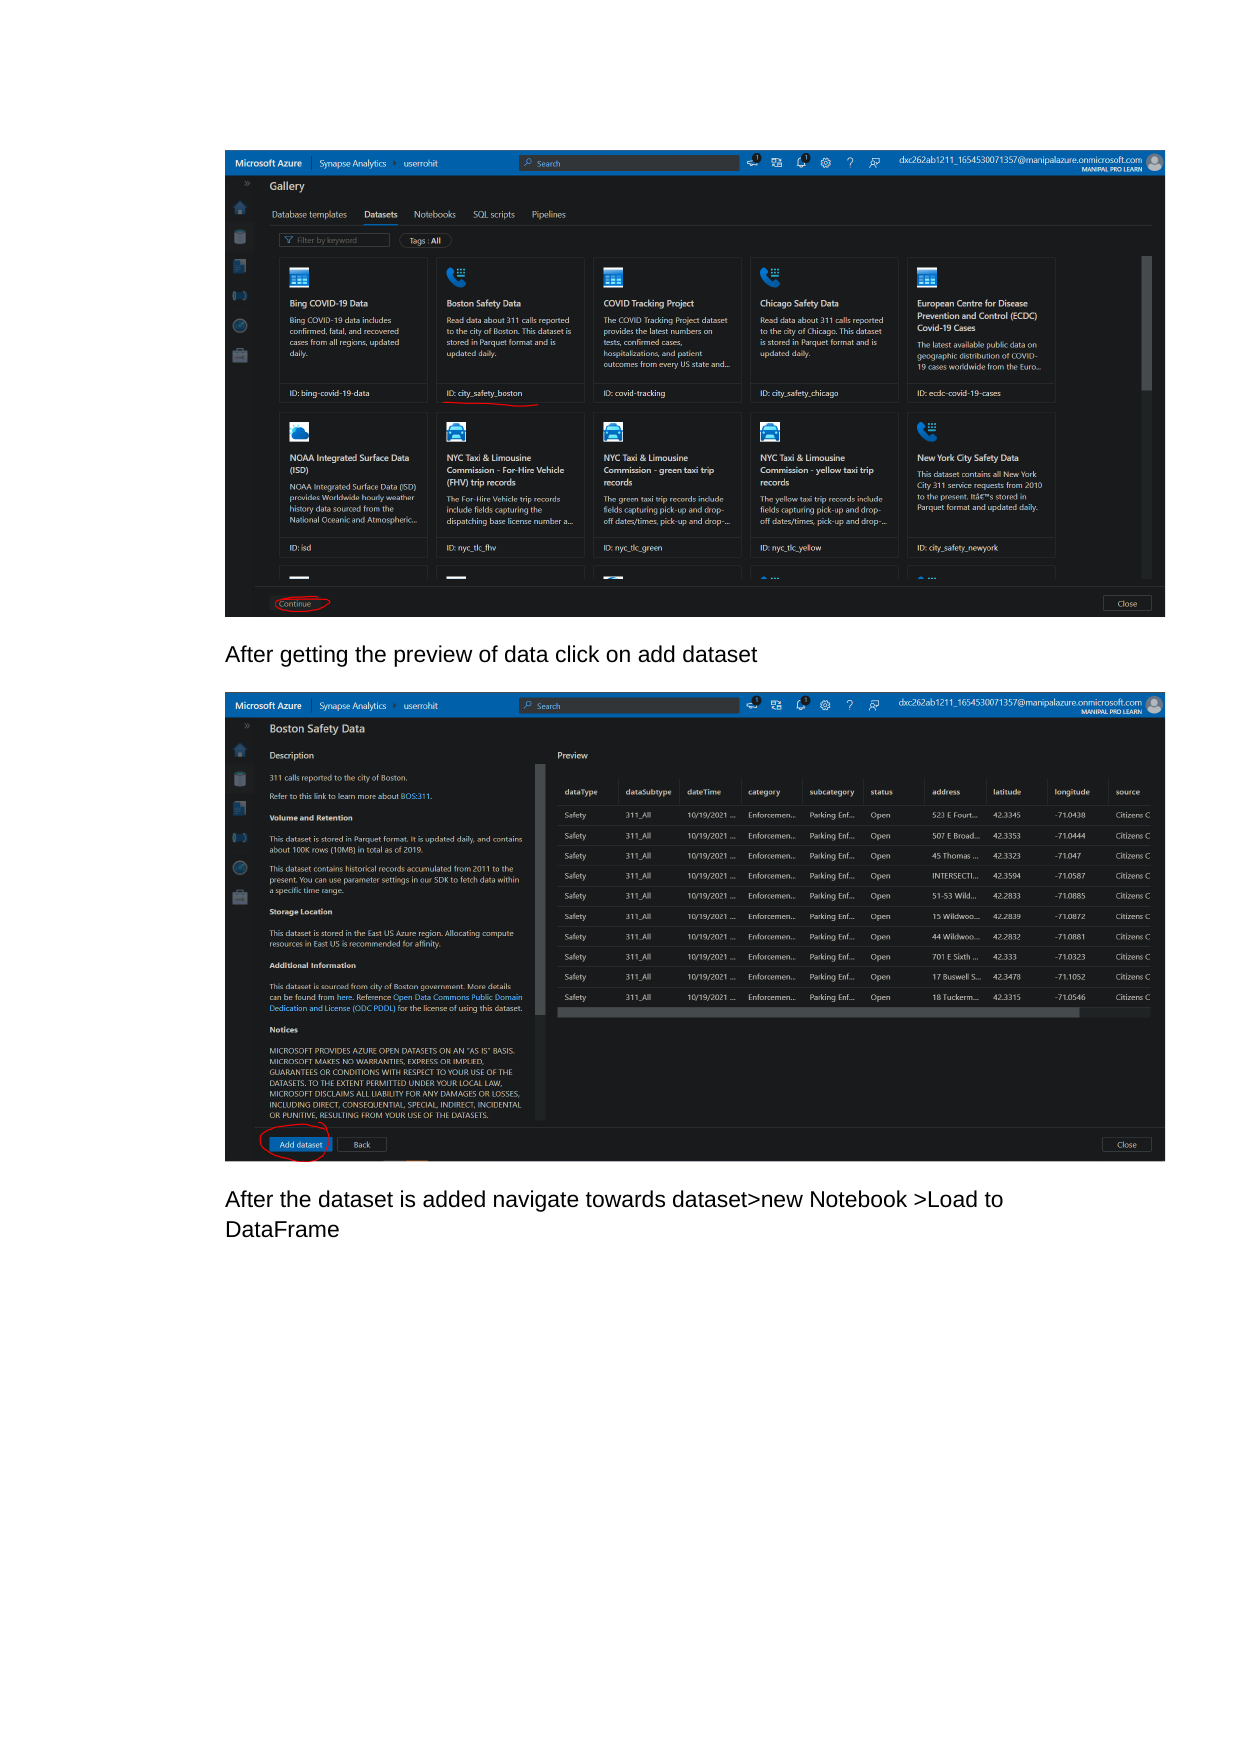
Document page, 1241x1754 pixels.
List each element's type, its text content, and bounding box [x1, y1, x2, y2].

picture [225, 150, 1166, 617]
text After getting the preview of data click on add dataset [225, 641, 1090, 668]
text After the dataset is added navigate towards dataset>new Notebook >Load to DataFrame [225, 1186, 1090, 1242]
picture [225, 692, 1166, 1162]
